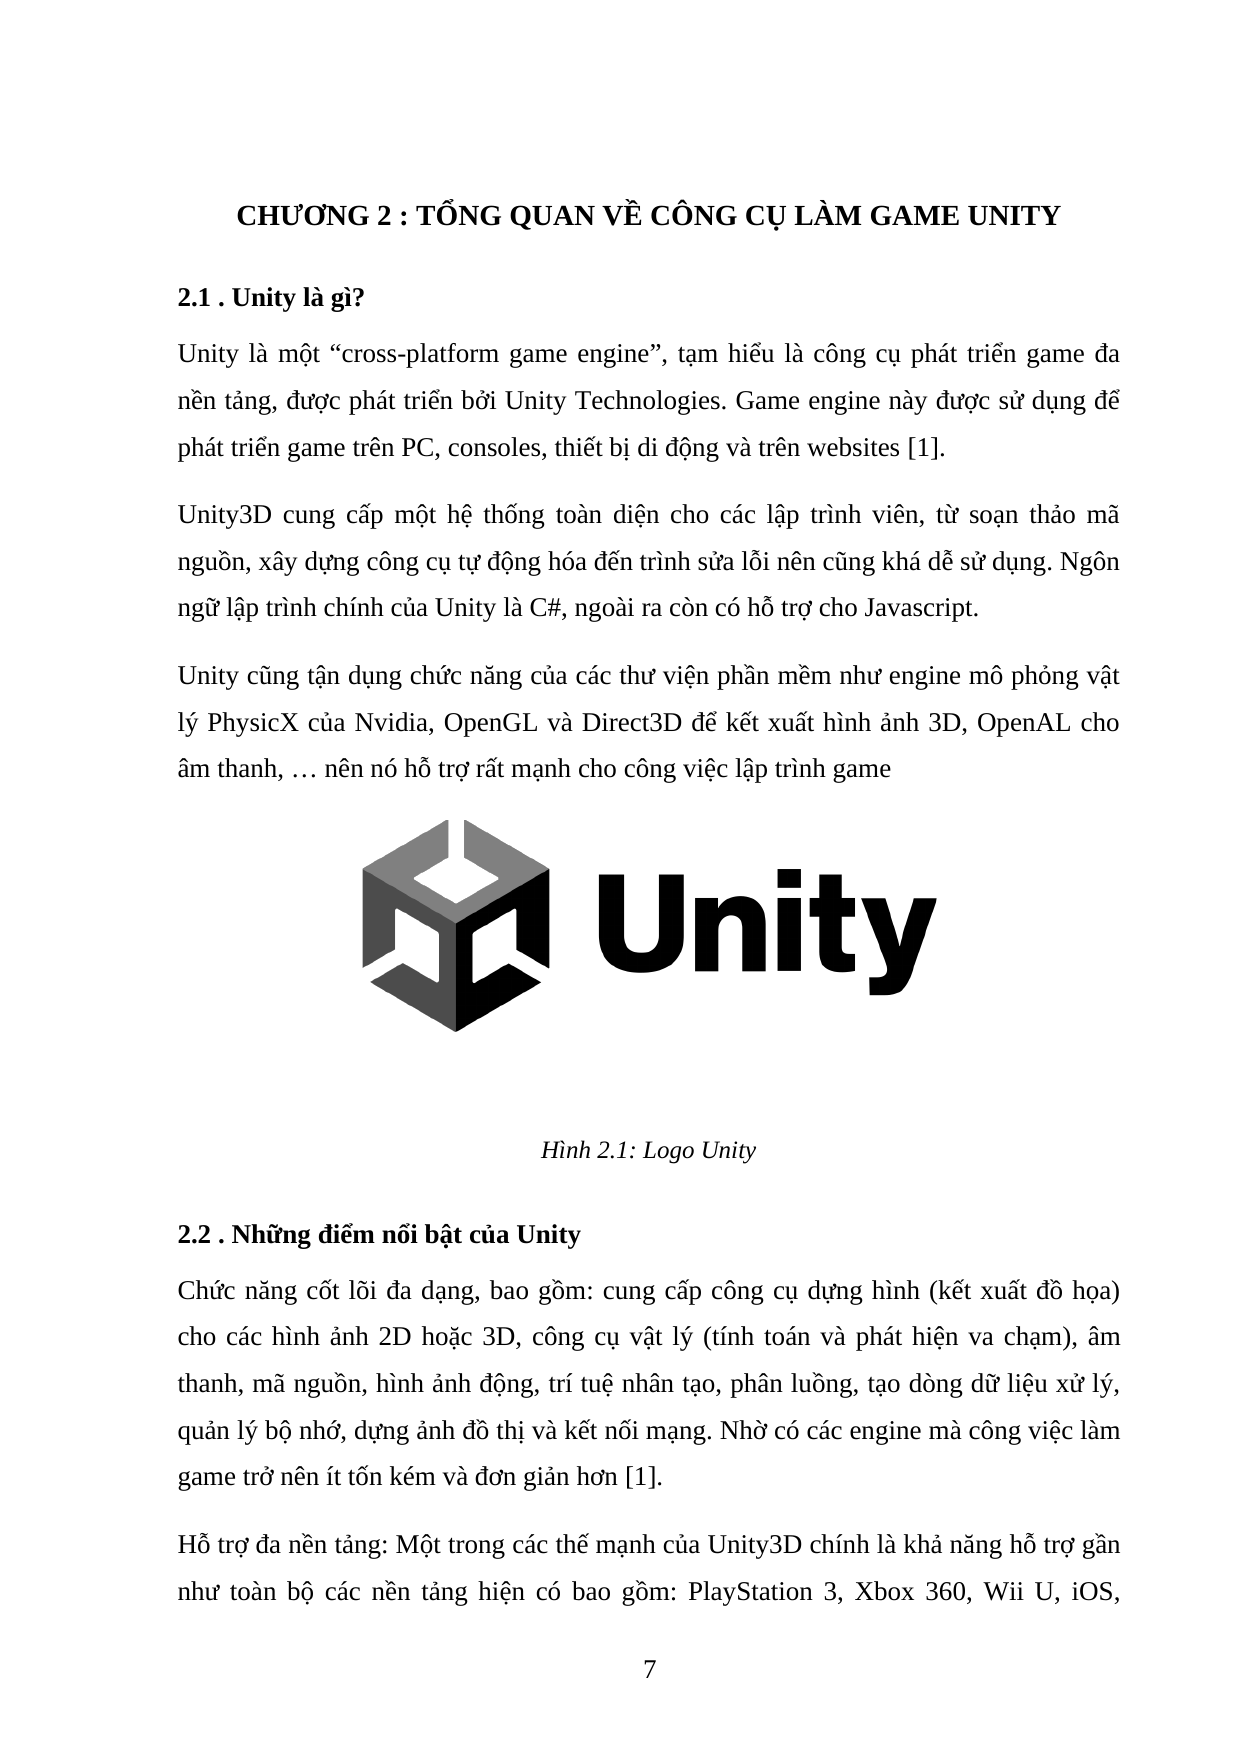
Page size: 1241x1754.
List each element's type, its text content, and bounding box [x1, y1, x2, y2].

subtitle . Những điểm nổi bật của Unity [177, 1218, 1122, 1249]
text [177, 1528, 1122, 1606]
text Unity cũng tận dụng chức năng của các thư viện phần mềm như engine mô phỏng vật lý PhysicX của Nvidia, OpenGL và Direct3D để kết xuất hình ảnh 3D, OpenAL cho âm thanh, … nên nó hỗ trợ rất mạnh cho công việc lập trình game [177, 659, 1122, 783]
text Unity3D cung cấp một hệ thống toàn diện cho các lập trình viên, từ soạn thảo mã nguồn, xây dựng công cụ tự động hóa đến trình sửa lỗi nên cũng khá dễ sử dụng. Ngôn ngữ lập trình chính của Unity là C#, ngoài ra còn có hỗ trợ cho Javascript. [177, 498, 1122, 623]
text Hình 2.1: Logo Unity [177, 1135, 1122, 1164]
text Chức năng cốt lõi đa dạng, bao gồm: cung cấp công cụ dựng hình (kết xuất đồ họa) cho các hình ảnh 2D hoặc 3D, công cụ vật lý (tính toán và phát hiện va chạm), âm thanh, mã nguồn, hình ảnh động, trí tuệ nhân tạo, phân luồng, tạo dòng dữ liệu xử lý, quản lý bộ nhớ, dựng ảnh đồ thị và kết nối mạng. Nhờ có các engine mà công việc làm game trở nên ít tốn kém và đơn giản hơn . [177, 1274, 1122, 1492]
picture [362, 820, 937, 1032]
text Unity là một “cross-platform game engine”, tạm hiểu là công cụ phát triển game đa nền tảng, được phát triển bởi Unity Technologies. Game engine này được sử dụng để phát triển game trên PC, consoles, thiết bị di động và trên websites . [177, 337, 1122, 462]
subtitle : TỔNG QUAN VỀ CÔNG CỤ LÀM GAME UNITY [236, 198, 1122, 231]
subtitle . Unity là gì? [177, 281, 1122, 312]
